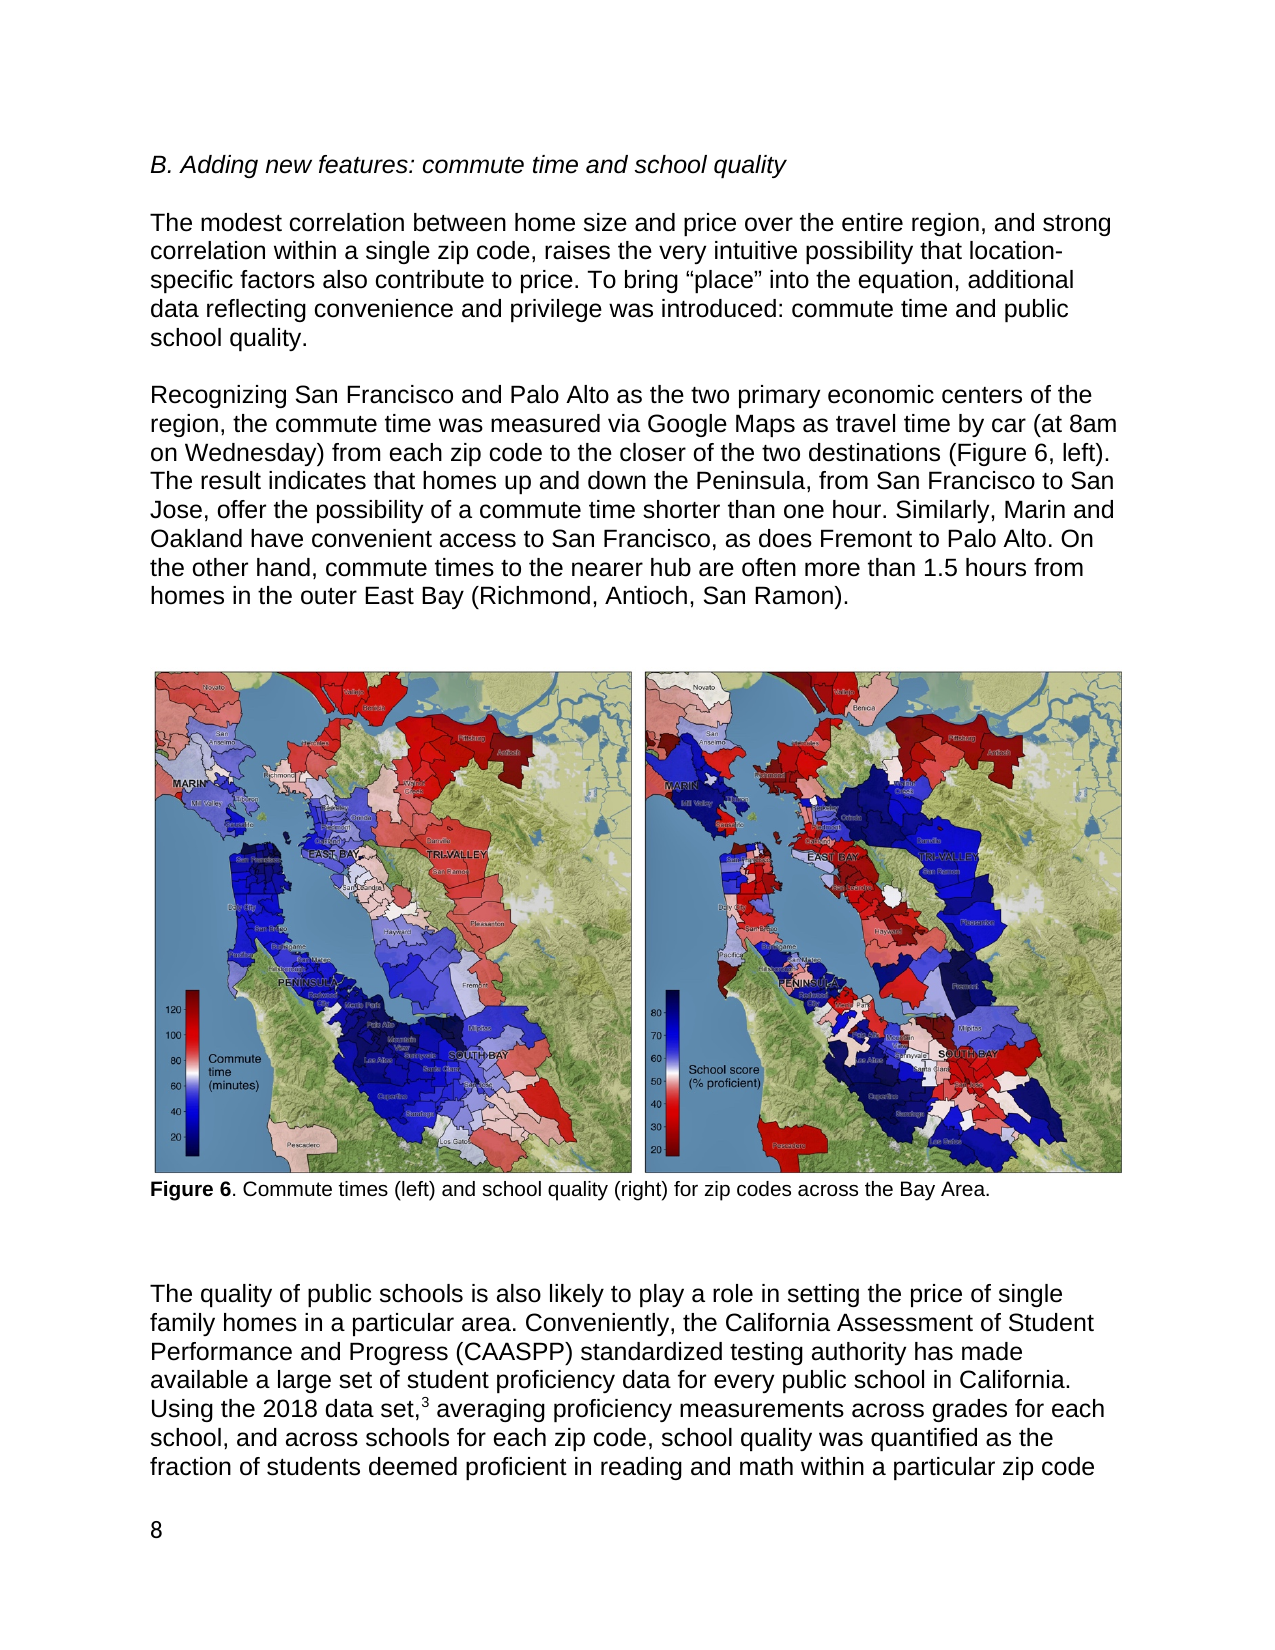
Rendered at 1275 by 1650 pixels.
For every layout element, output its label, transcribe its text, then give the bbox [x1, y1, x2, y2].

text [150, 1279, 1125, 1480]
picture [150, 667, 1125, 1177]
text B. Adding new features: commute time and school quality [150, 150, 1125, 179]
text The modest correlation between home size and price over the entire region, and strong correlation within a single zip code, raises the very intuitive possibility that location-specific factors also contribute to price. To bring “place” into the equation, additional data reflecting convenience and privilege was introduced: commute time and public school quality. [150, 207, 1125, 351]
text Recognizing San Francisco and Palo Alto as the two primary economic centers of the region, the commute time was measured via Google Maps as travel time by car (at 8am on Wednesday) from each zip code to the closer of the two destinations (Figure 6, left). The result indicates that homes up and down the Peninsula, from San Francisco to San Jose, offer the possibility of a commute time shorter than one hour. Similarly, Marin and Oakland have convenient access to San Francisco, as does Fremont to Palo Alto. On the other hand, commute times to the nearer hub are often more than 1.5 hours from homes in the outer East Bay (Richmond, Antioch, San Ramon). [150, 380, 1125, 610]
text Figure 6. Commute times (left) and school quality (right) for zip codes across the Bay Area. [150, 1177, 1125, 1201]
